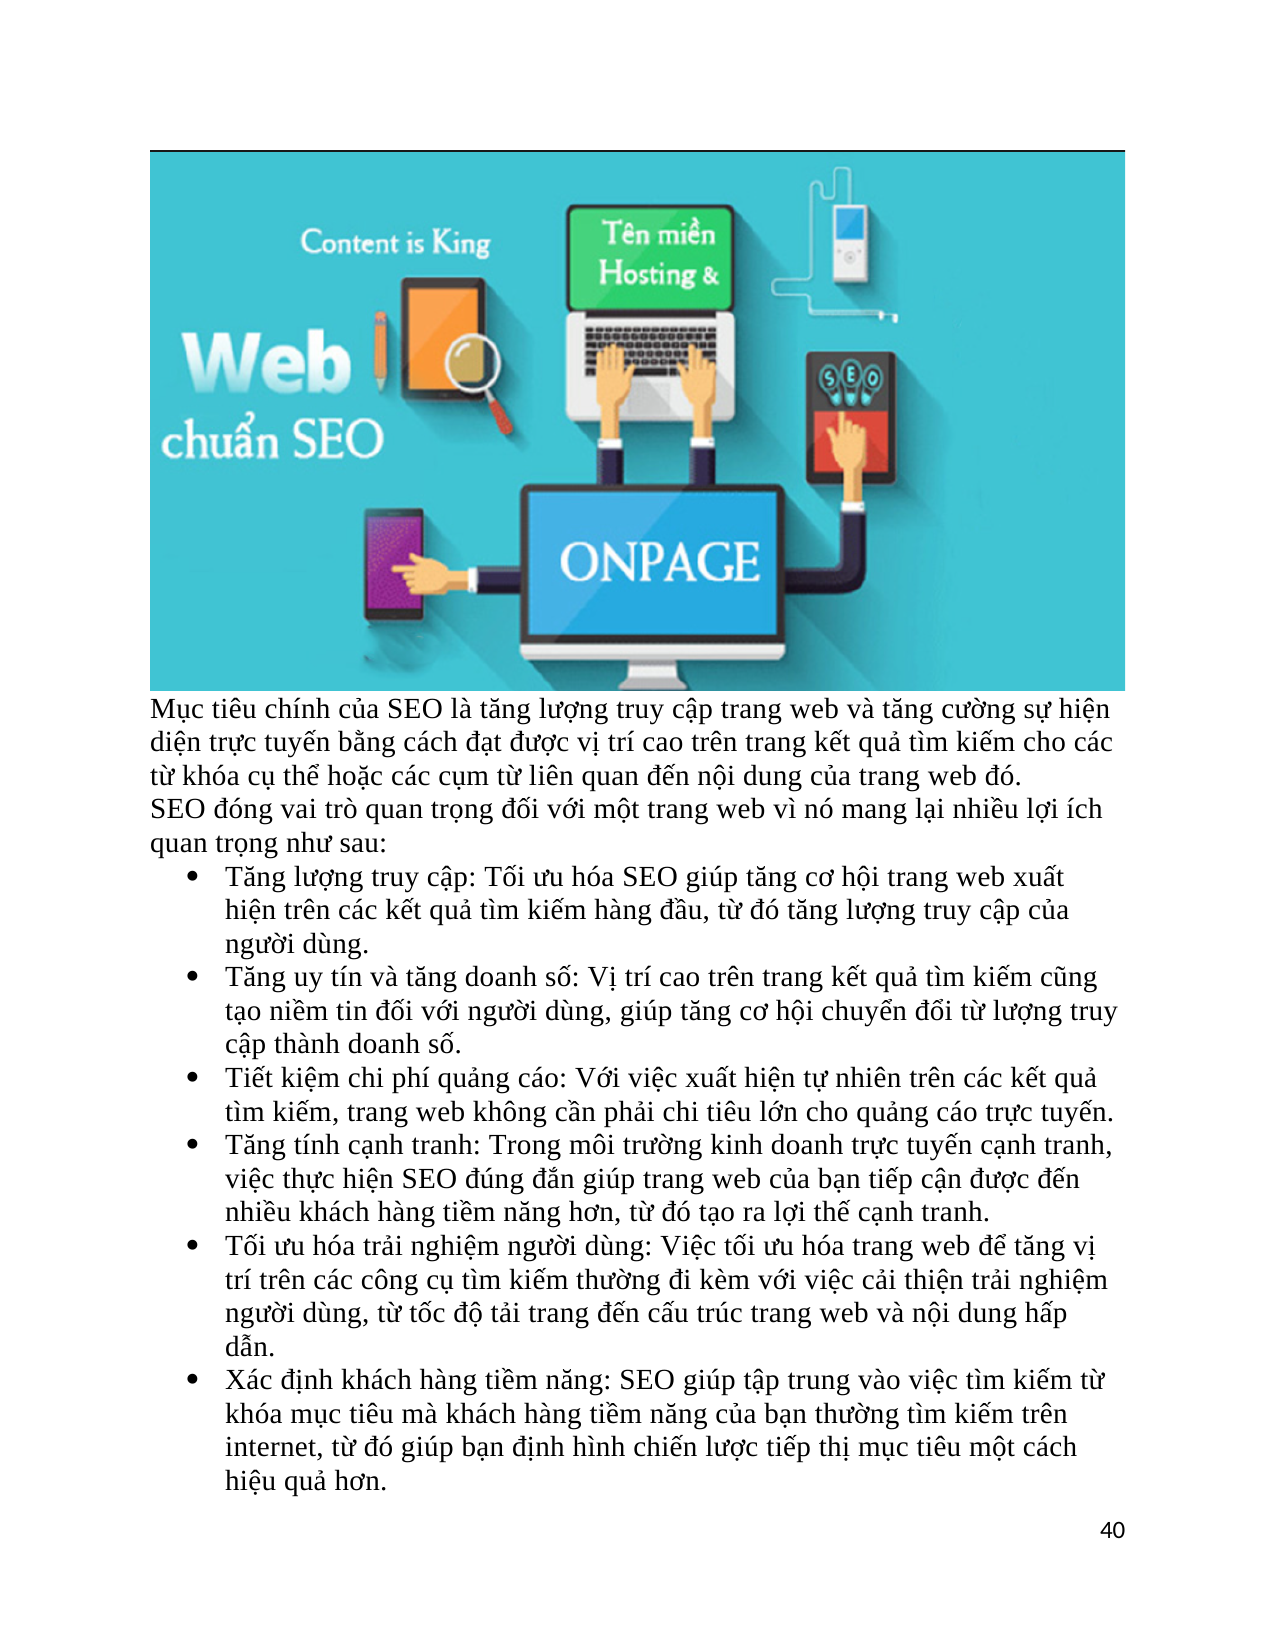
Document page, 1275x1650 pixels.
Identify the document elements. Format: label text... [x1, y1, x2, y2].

text SEO đóng vai trò quan trọng đối với một trang web vì nó mang lại nhiều lợi ích quan trọng như sau: [150, 792, 1125, 859]
list Tăng uy tín và tăng doanh số: Vị trí cao trên trang kết quả tìm kiếm cũng tạo niềm tin đối với người dùng, giúp tăng cơ hội chuyển đổi từ lượng truy cập thành doanh số. [187, 959, 1125, 1060]
list Tăng tính cạnh tranh: Trong môi trường kinh doanh trực tuyến cạnh tranh, việc thực hiện SEO đúng đắn giúp trang web của bạn tiếp cận được đến nhiều khách hàng tiềm năng hơn, từ đó tạo ra lợi thế cạnh tranh. [187, 1127, 1125, 1228]
picture [150, 150, 1125, 691]
list Xác định khách hàng tiềm năng: SEO giúp tập trung vào việc tìm kiếm từ khóa mục tiêu mà khách hàng tiềm năng của bạn thường tìm kiếm trên internet, từ đó giúp bạn định hình chiến lược tiếp thị mục tiêu một cách hiệu quả hơn. [187, 1362, 1125, 1497]
text Mục tiêu chính của SEO là tăng lượng truy cập trang web và tăng cường sự hiện diện trực tuyến bằng cách đạt được vị trí cao trên trang kết quả tìm kiếm cho các từ khóa cụ thể hoặc các cụm từ liên quan đến nội dung của trang web đó. [150, 691, 1125, 792]
list Tiết kiệm chi phí quảng cáo: Với việc xuất hiện tự nhiên trên các kết quả tìm kiếm, trang web không cần phải chi tiêu lớn cho quảng cáo trực tuyến. [187, 1060, 1125, 1127]
list Tăng lượng truy cập: Tối ưu hóa SEO giúp tăng cơ hội trang web xuất hiện trên các kết quả tìm kiếm hàng đầu, từ đó tăng lượng truy cập của người dùng. [187, 859, 1125, 959]
list Tối ưu hóa trải nghiệm người dùng: Việc tối ưu hóa trang web để tăng vị trí trên các công cụ tìm kiếm thường đi kèm với việc cải thiện trải nghiệm người dùng, từ tốc độ tải trang đến cấu trúc trang web và nội dung hấp dẫn. [187, 1228, 1125, 1362]
